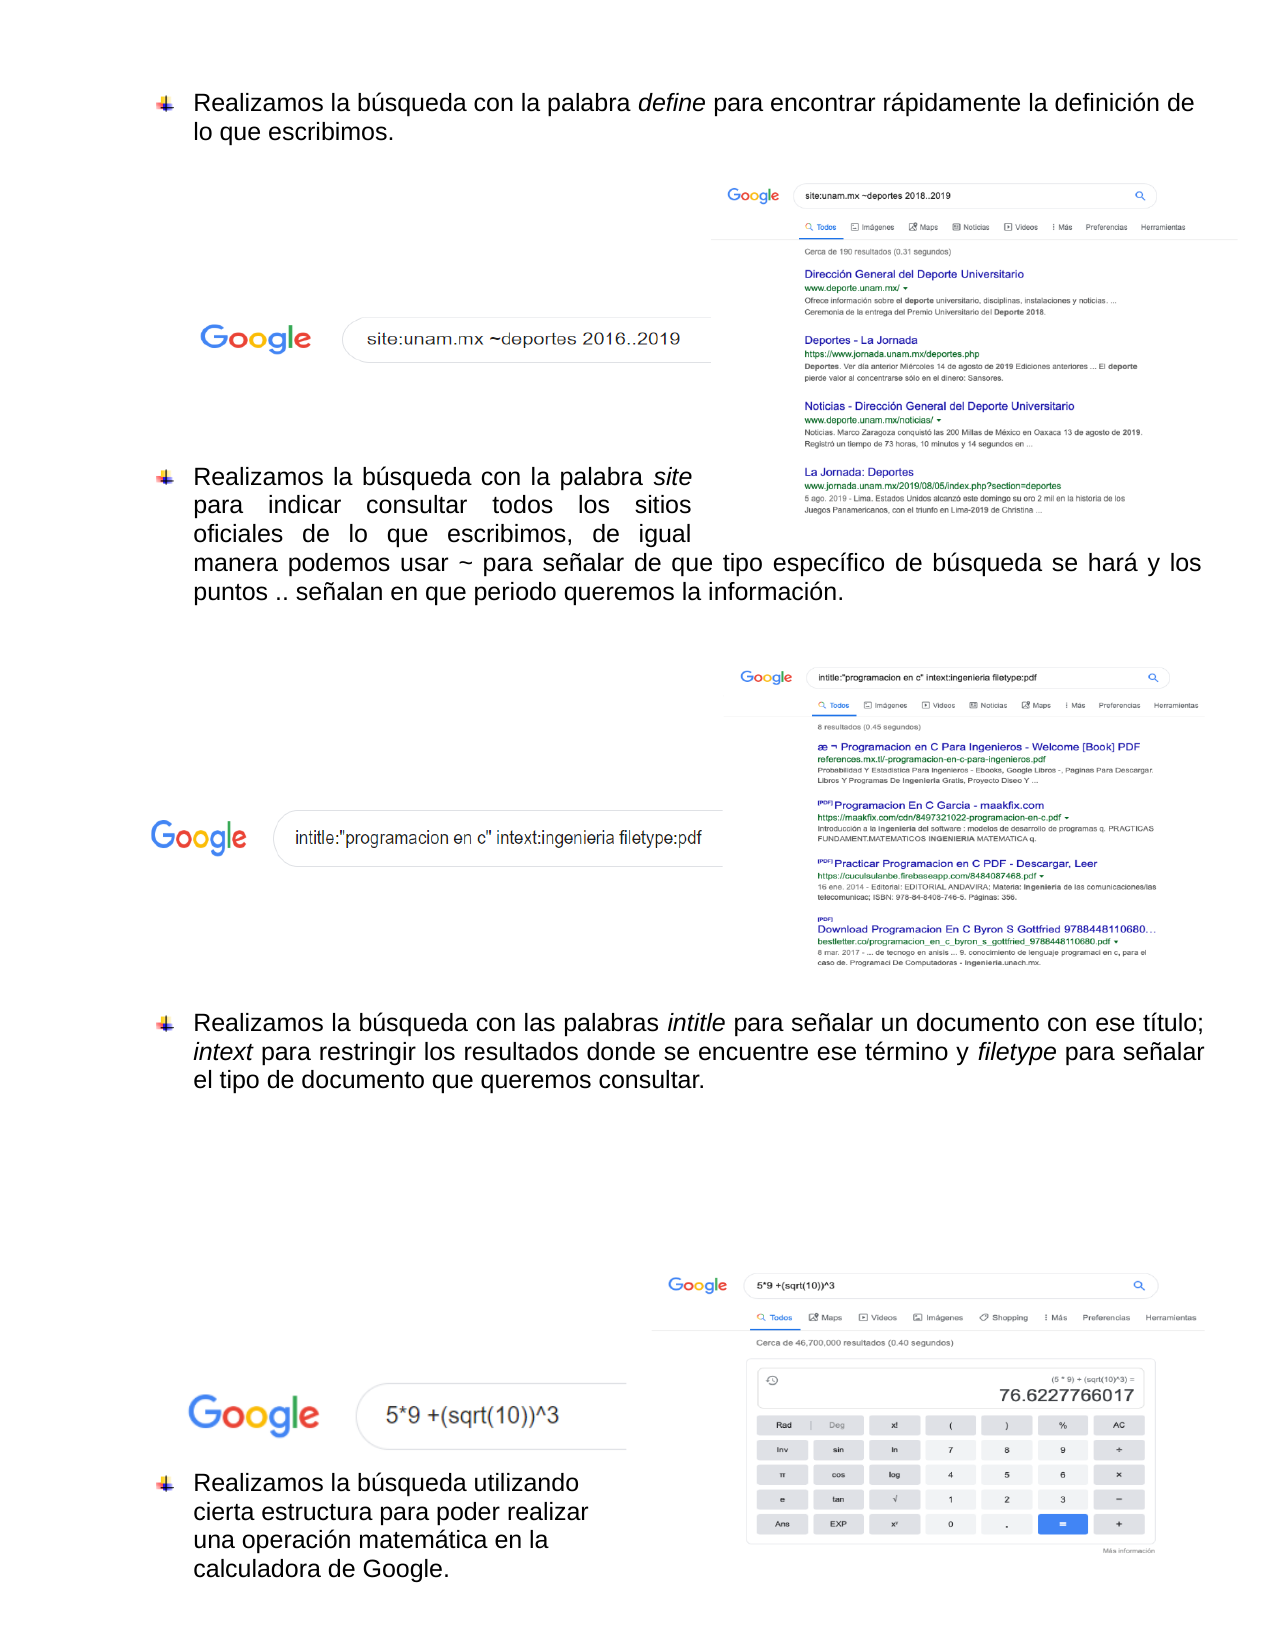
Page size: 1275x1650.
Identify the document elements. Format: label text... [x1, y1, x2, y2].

list Realizamos la búsqueda utilizando cierta estructura para poder realizar una operación matemática en la calculadora de Google. [156, 1468, 1205, 1583]
picture [156, 1014, 174, 1032]
picture [118, 663, 1205, 977]
picture [144, 1377, 627, 1453]
picture [156, 1474, 174, 1492]
picture [156, 94, 174, 112]
list Realizamos la búsqueda con las palabras intitle para señalar un documento con ese título; intext para restringir los resultados donde se encuentre ese término y filetype para señalar el tipo de documento que queremos consultar. [156, 1008, 1205, 1094]
picture [162, 176, 1238, 531]
picture [156, 468, 174, 485]
picture [651, 1267, 1205, 1561]
list Realizamos la búsqueda con la palabra site para indicar consultar todos los sitios oficiales de lo que escribimos, de igual manera podemos usar ~ para señalar de que tipo específico de búsqueda se hará y los puntos .. señalan en que periodo queremos la información. [156, 462, 1205, 605]
list Realizamos la búsqueda con la palabra define para encontrar rápidamente la definición de lo que escribimos. [156, 88, 1205, 145]
